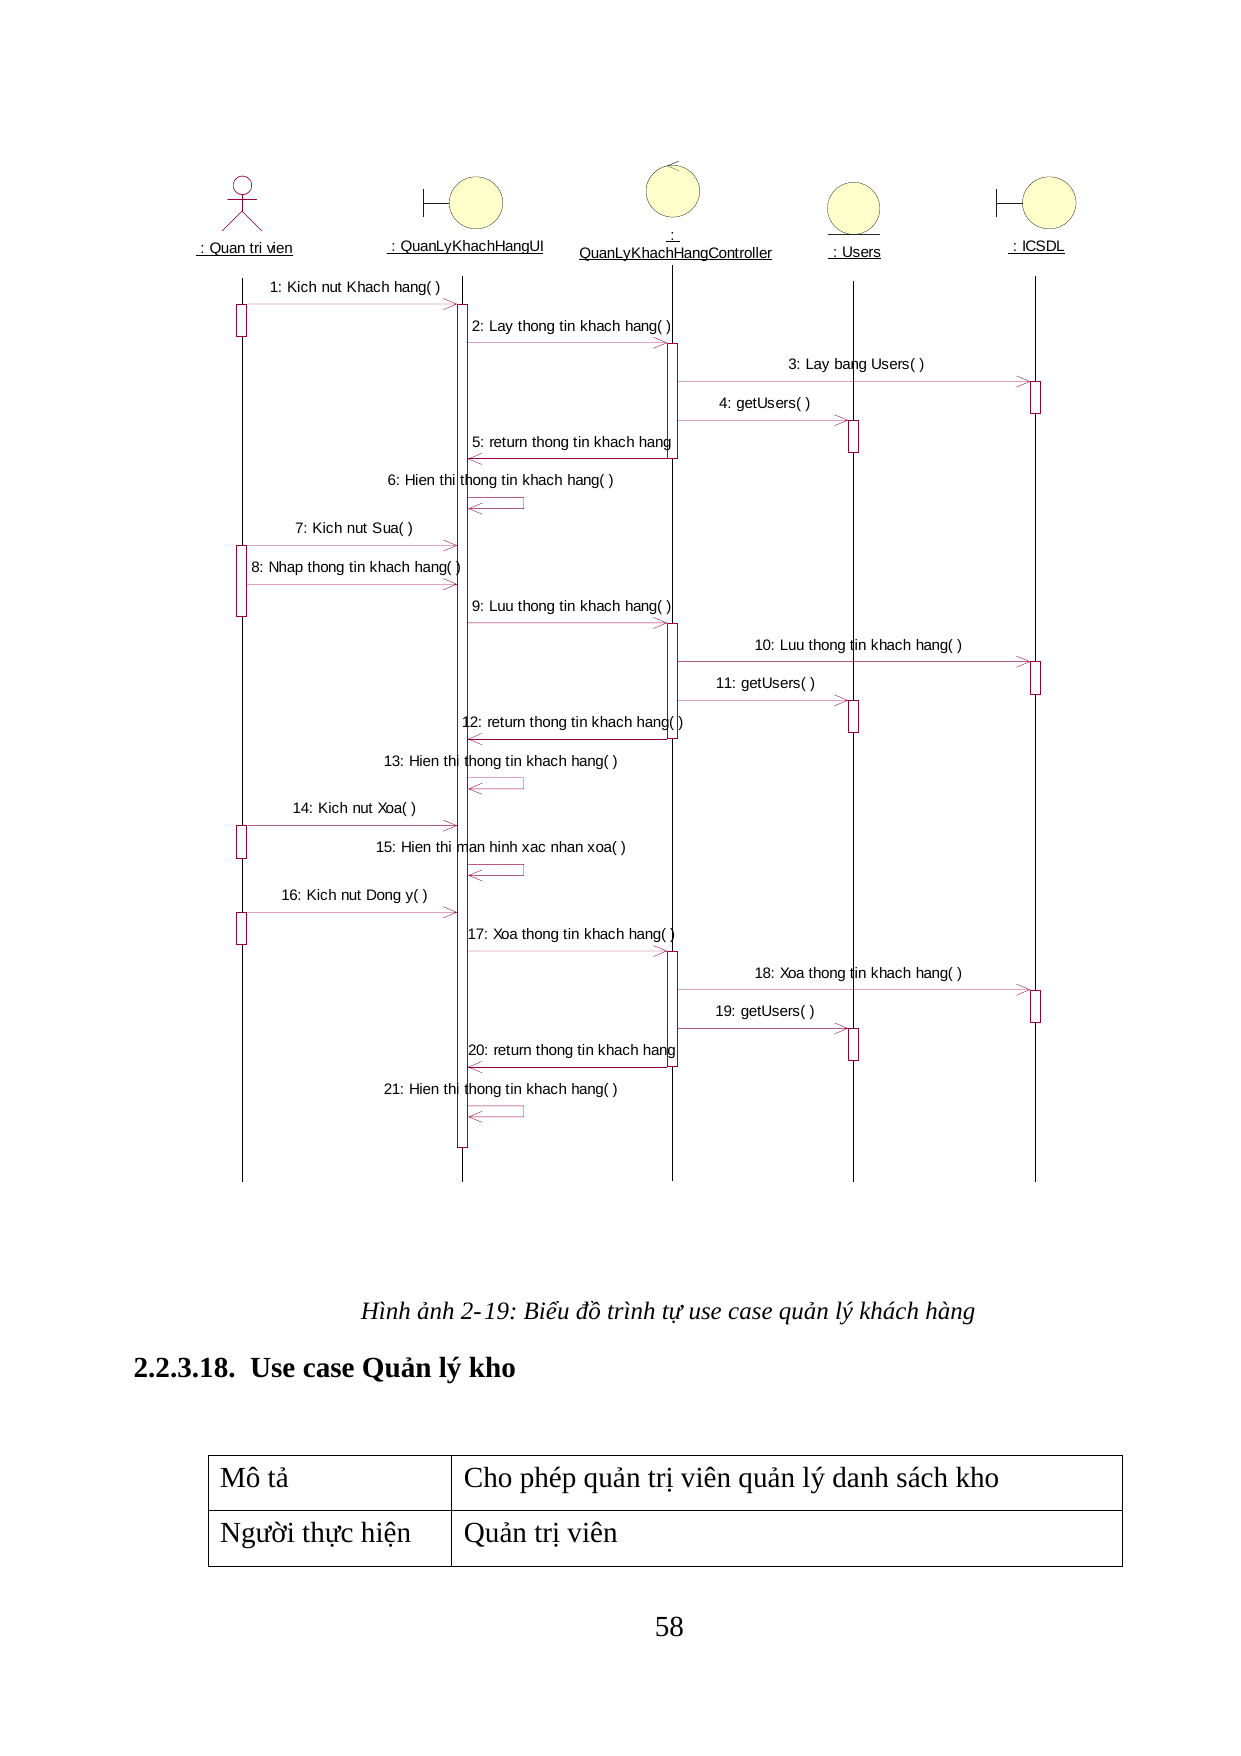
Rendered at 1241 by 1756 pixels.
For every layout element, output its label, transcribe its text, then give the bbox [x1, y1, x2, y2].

subtitle Use case Quản lý kho [133, 1350, 1205, 1383]
table_header Cho phép quản trị viên quản lý danh sách kho [452, 1456, 1122, 1510]
table_cell Quản trị viên [452, 1511, 1122, 1566]
table_header Mô tả [209, 1456, 451, 1510]
table_cell Người thực hiện [209, 1511, 451, 1566]
